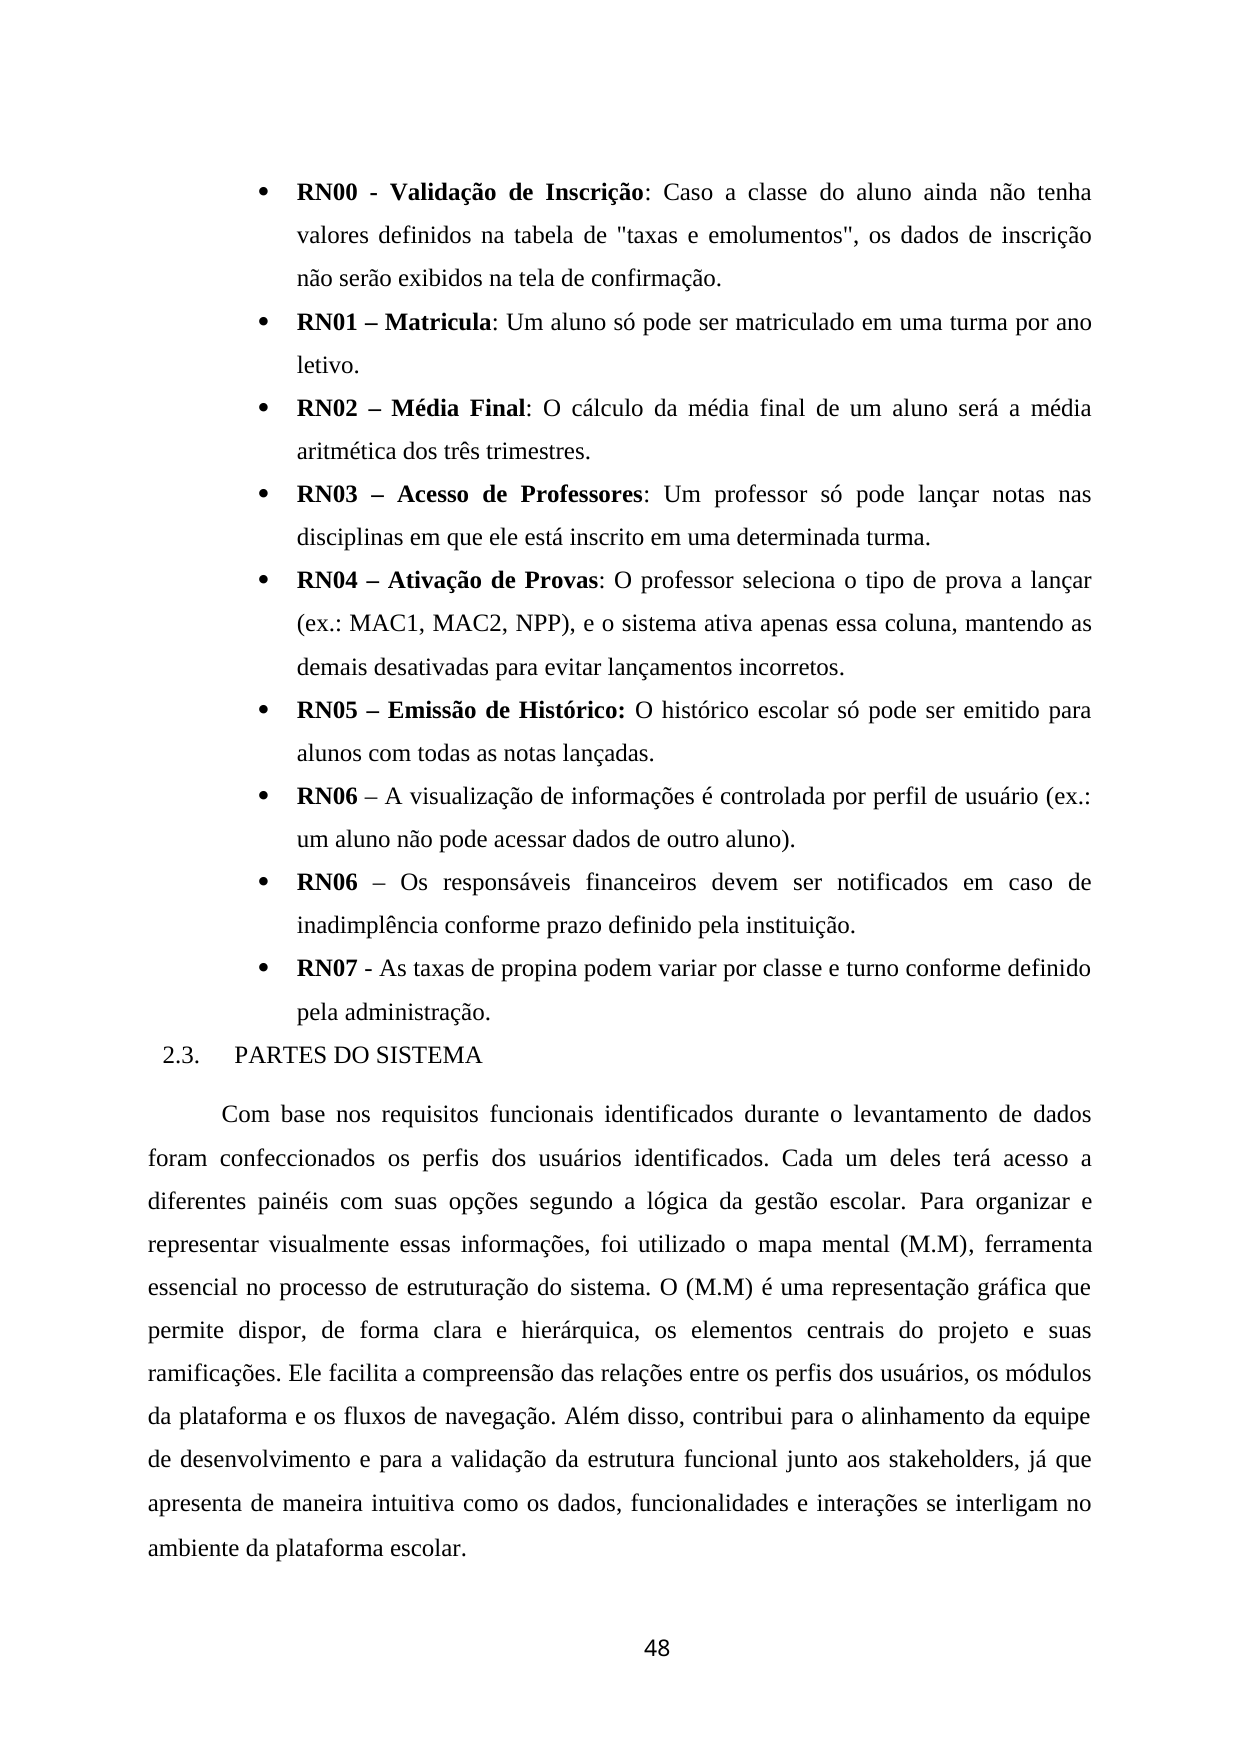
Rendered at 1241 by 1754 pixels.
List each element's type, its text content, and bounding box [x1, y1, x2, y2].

list RN02 – Média Final: O cálculo da média final de um aluno será a média aritmética dos três trimestres. [259, 393, 1092, 465]
list RN00 - Validação de Inscrição: Caso a classe do aluno ainda não tenha valores definidos na tabela de "taxas e emolumentos", os dados de inscrição não serão exibidos na tela de confirmação. [259, 177, 1092, 292]
list RN05 – Emissão de Histórico: O histórico escolar só pode ser emitido para alunos com todas as notas lançadas. [259, 695, 1092, 767]
list RN01 – Matricula: Um aluno só pode ser matriculado em uma turma por ano letivo. [259, 307, 1092, 378]
list PARTES DO SISTEMA [162, 1040, 1092, 1068]
list RN06 – Os responsáveis financeiros devem ser notificados em caso de inadimplência conforme prazo definido pela instituição. [259, 867, 1092, 939]
list RN07 - As taxas de propina podem variar por classe e turno conforme definido pela administração. [259, 953, 1092, 1025]
list RN04 – Ativação de Provas: O professor seleciona o tipo de prova a lançar (ex.: MAC1, MAC2, NPP), e o sistema ativa apenas essa coluna, mantendo as demais desativadas para evitar lançamentos incorretos. [259, 565, 1092, 680]
text Com base nos requisitos funcionais identificados durante o levantamento de dados foram confeccionados os perfis dos usuários identificados. Cada um deles terá acesso a diferentes painéis com suas opções segundo a lógica da gestão escolar. Para organizar e representar visualmente essas informações, foi utilizado o mapa mental (M.M), ferramenta essencial no processo de estruturação do sistema. O (M.M) é uma representação gráfica que permite dispor, de forma clara e hierárquica, os elementos centrais do projeto e suas ramificações. Ele facilita a compreensão das relações entre os perfis dos usuários, os módulos da plataforma e os fluxos de navegação. Além disso, contribui para o alinhamento da equipe de desenvolvimento e para a validação da estrutura funcional junto aos stakeholders, já que apresenta de maneira intuitiva como os dados, funcionalidades e interações se interligam no ambiente da plataforma escolar. [148, 1099, 1092, 1563]
list RN06 – A visualização de informações é controlada por perfil de usuário (ex.: um aluno não pode acessar dados de outro aluno). [259, 781, 1092, 853]
list RN03 – Acesso de Professores: Um professor só pode lançar notas nas disciplinas em que ele está inscrito em uma determinada turma. [259, 479, 1092, 551]
